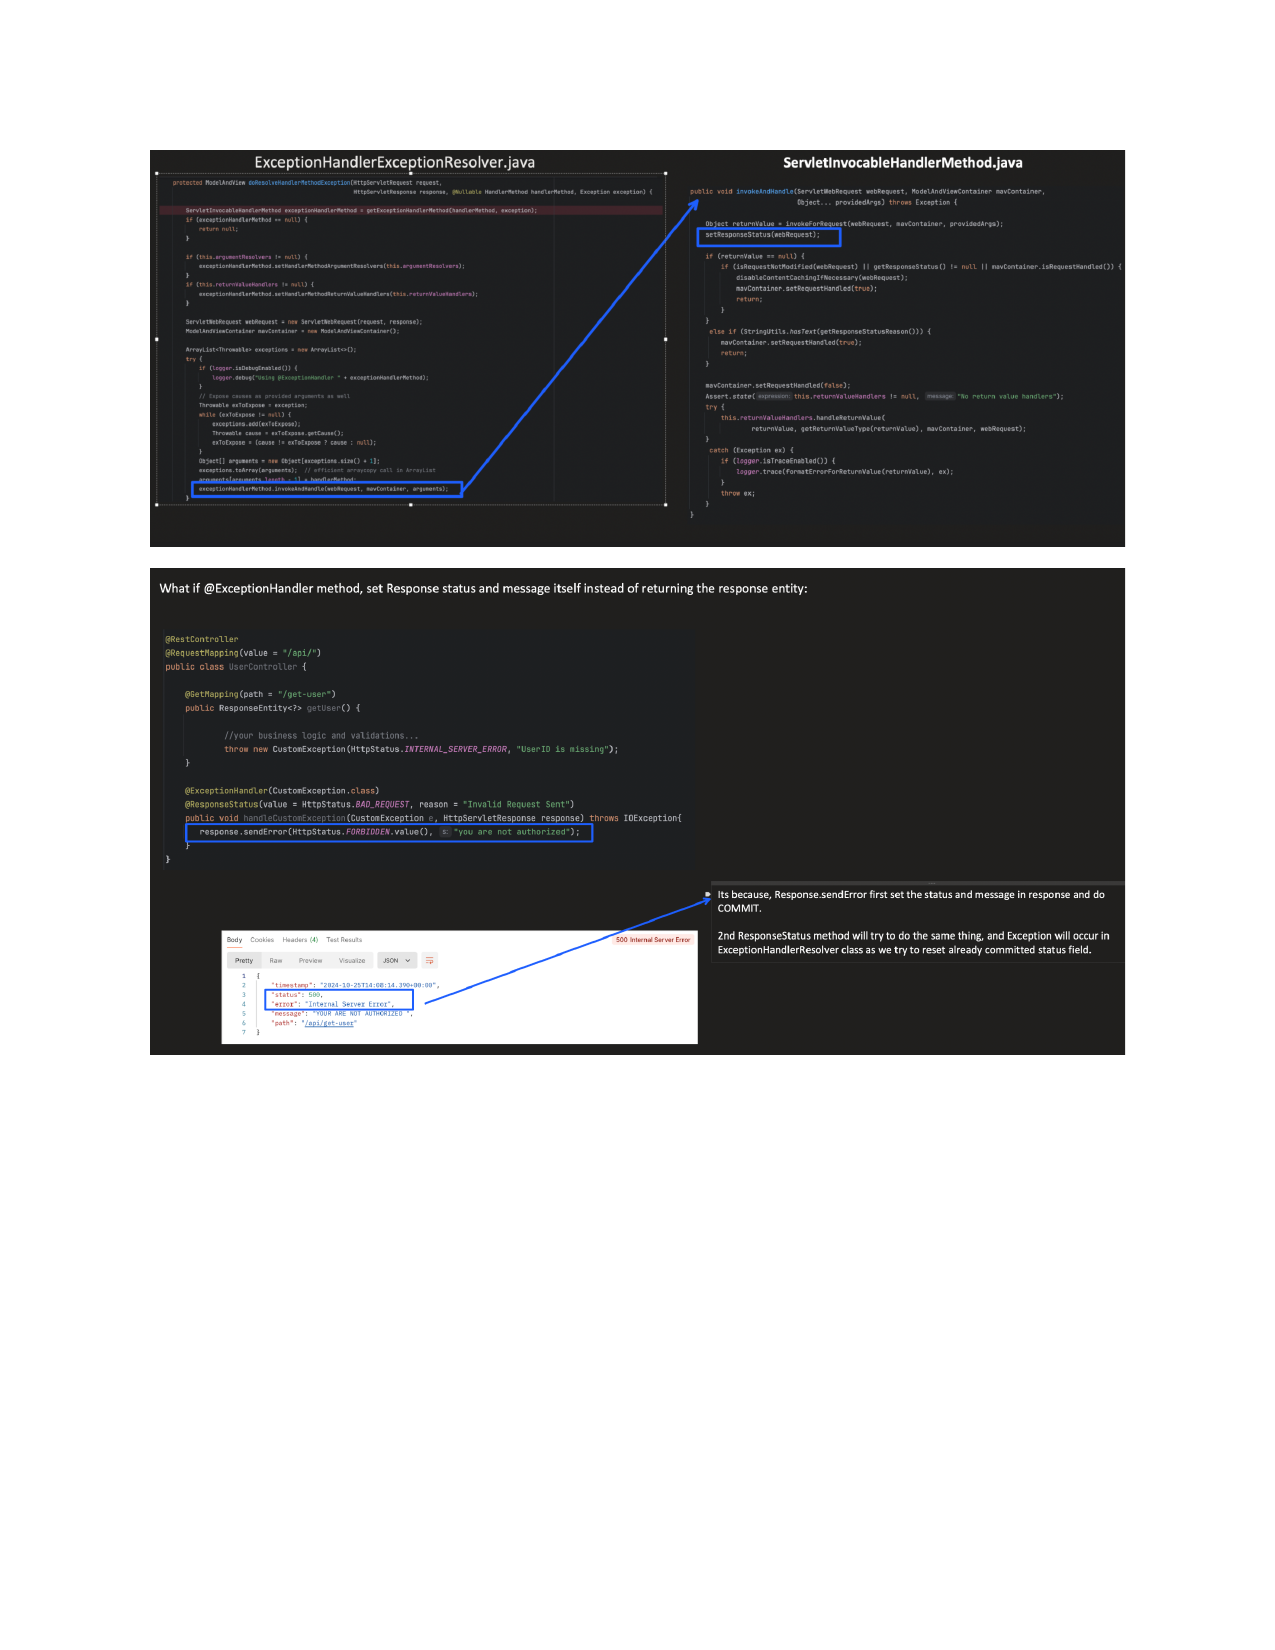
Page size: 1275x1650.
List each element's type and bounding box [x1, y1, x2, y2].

picture [150, 568, 1125, 1055]
picture [150, 150, 1125, 547]
